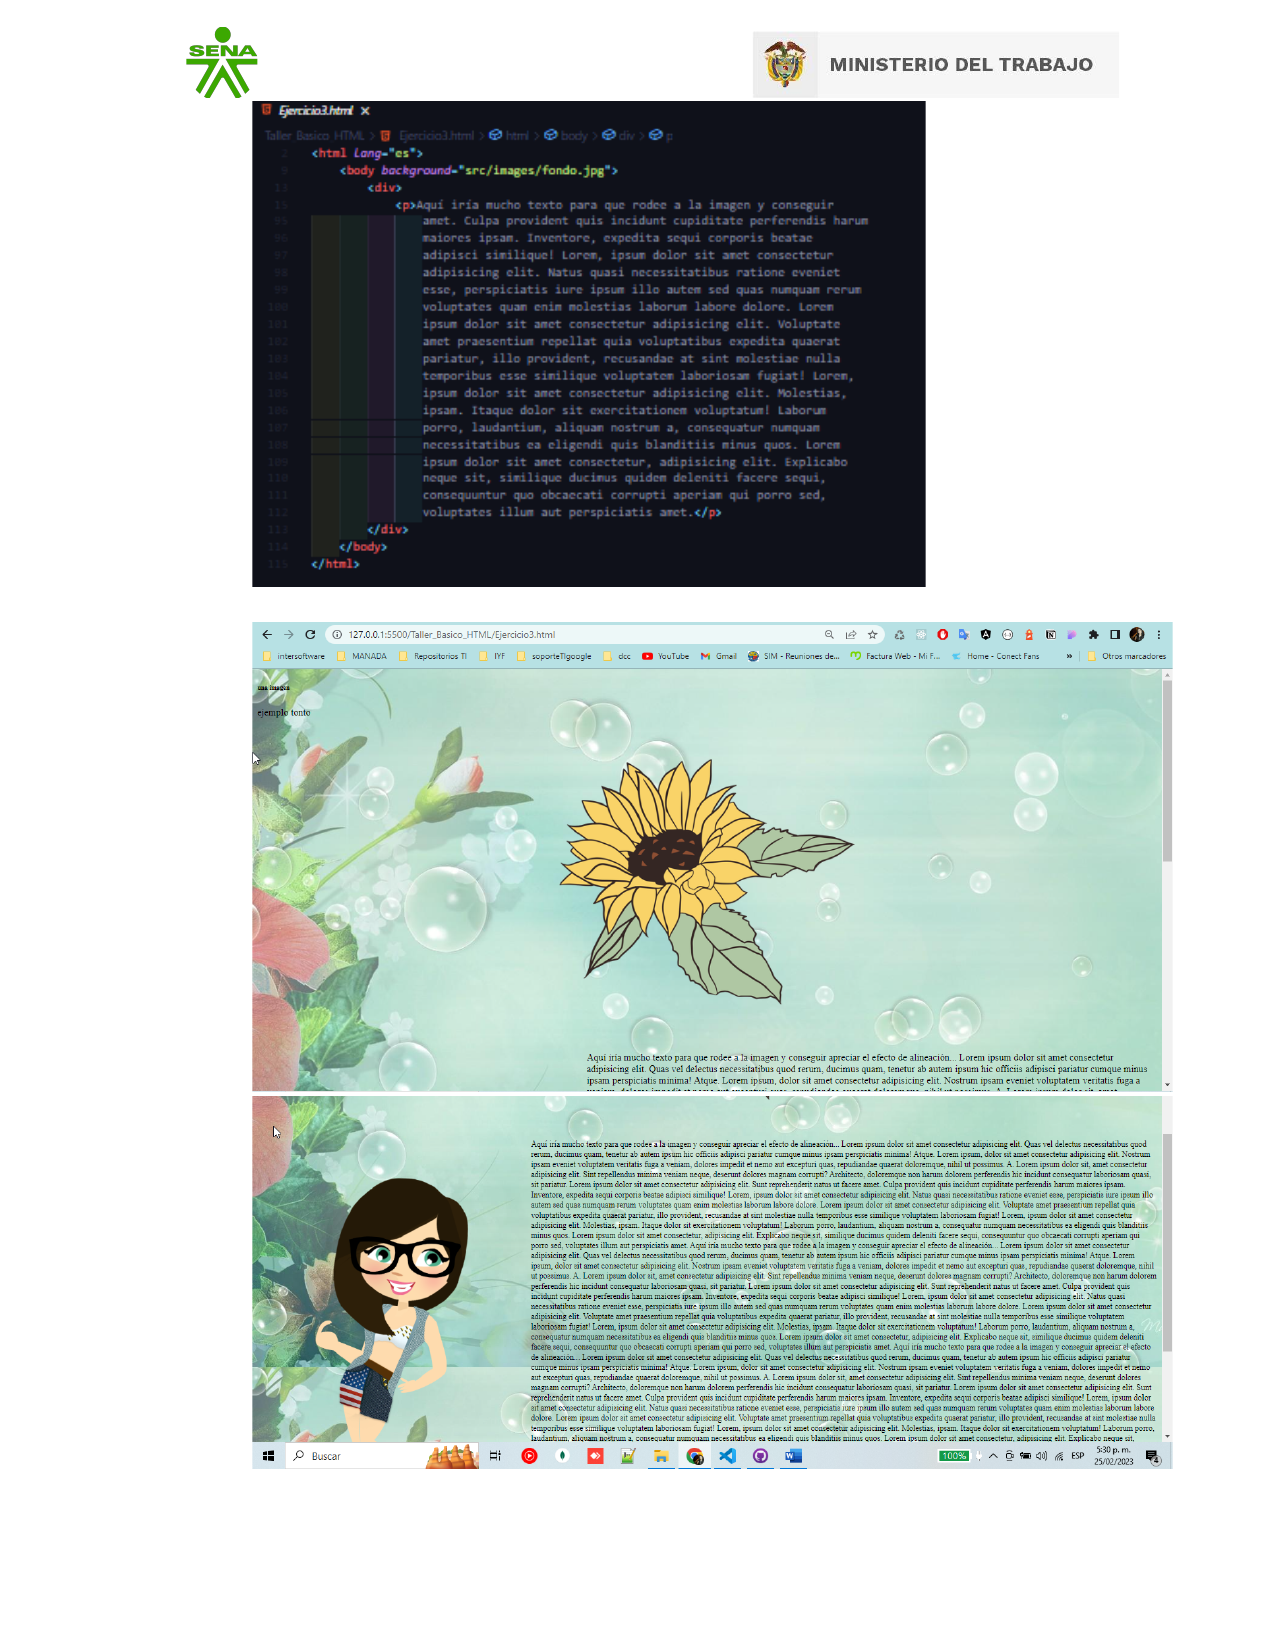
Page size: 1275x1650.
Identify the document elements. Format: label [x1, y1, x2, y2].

picture [252, 622, 1173, 1092]
picture [752, 31, 1120, 98]
picture [186, 27, 258, 98]
picture [252, 1096, 1173, 1469]
picture [252, 101, 926, 587]
